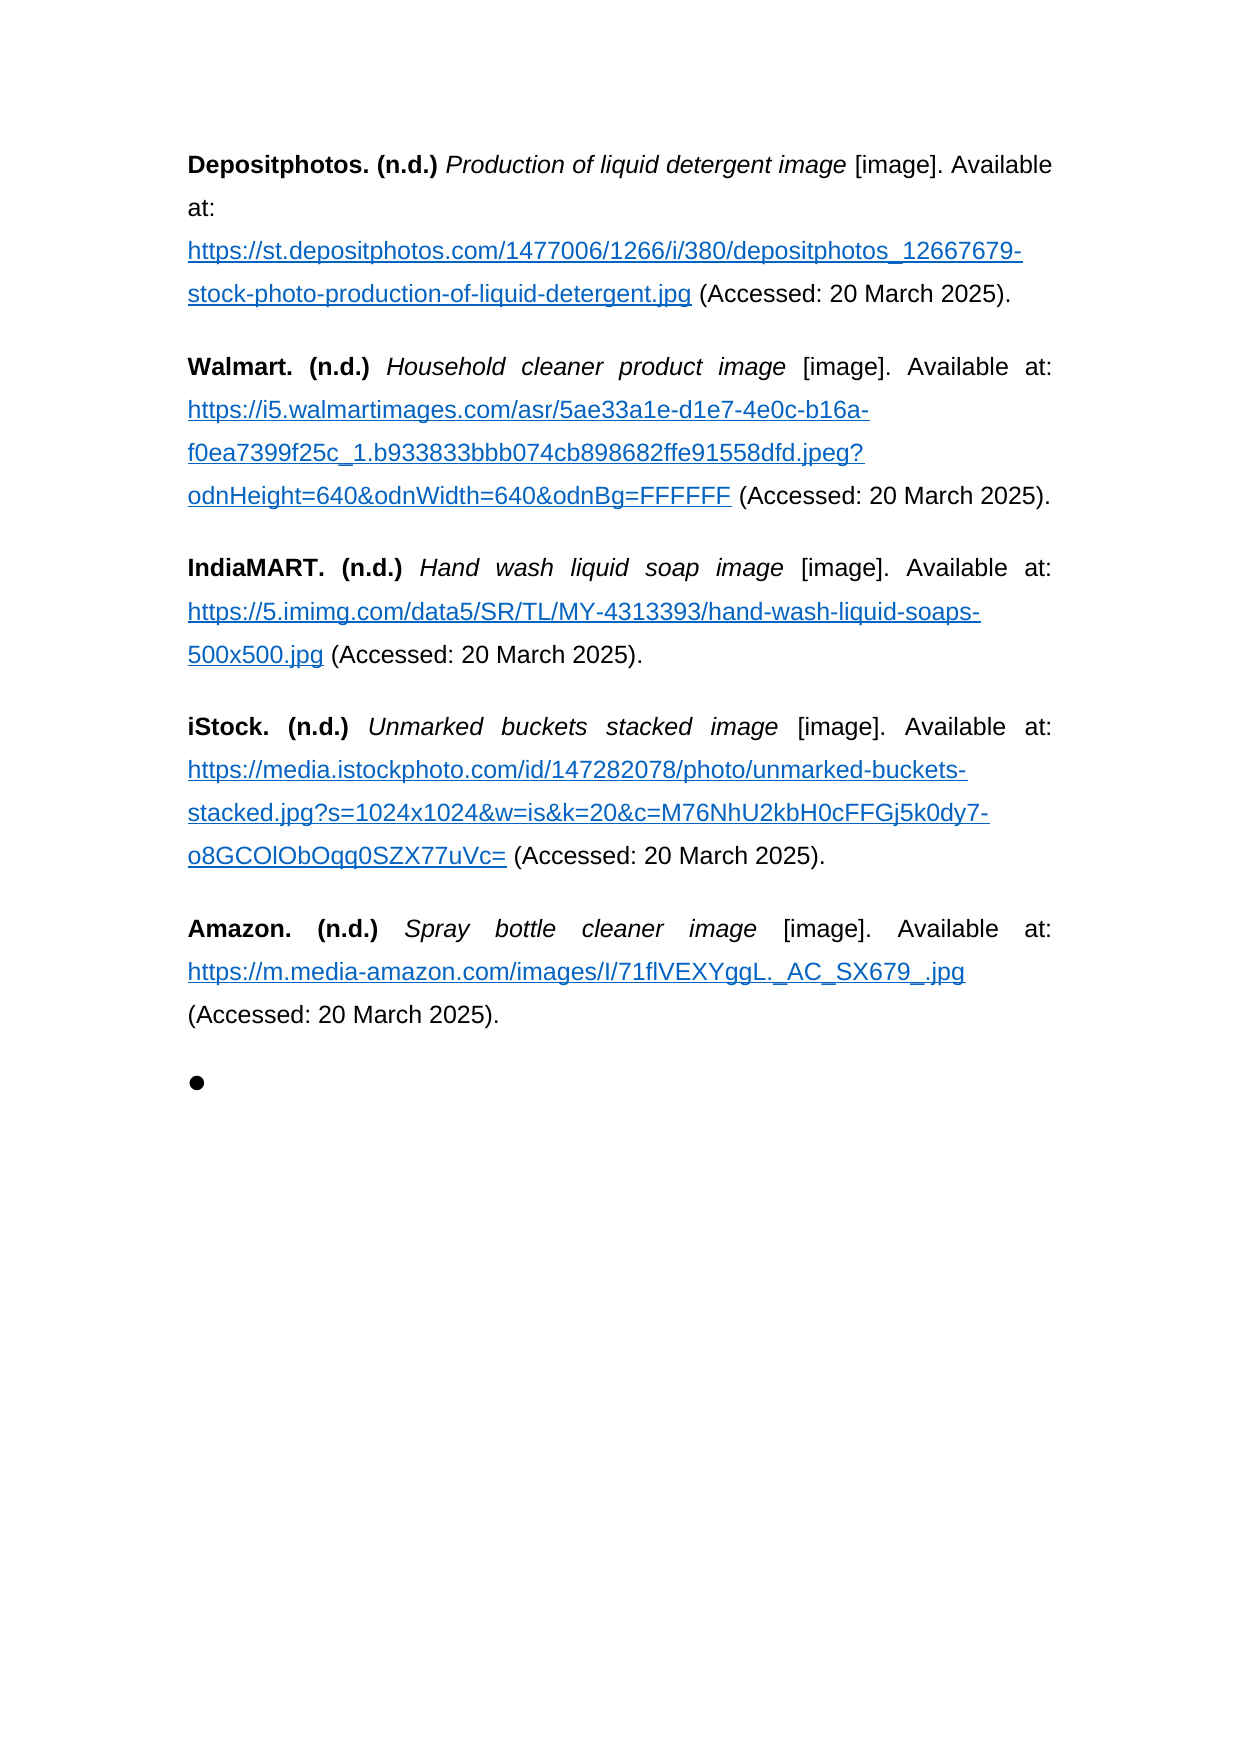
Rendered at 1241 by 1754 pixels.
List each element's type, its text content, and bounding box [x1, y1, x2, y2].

text Walmart. (n.d.) Household cleaner product image [image]. Available at: https://i5.walmartimages.com/asr/5ae33a1e-d1e7-4e0c-b16a-f0ea7399f25c_1.b933833bbb074cb898682ffe91558dfd.jpeg?odnHeight=640&odnWidth=640&odnBg=FFFFFF (Accessed: 20 March 2025). [187, 352, 1053, 510]
text Depositphotos. (n.d.) Production of liquid detergent image [image]. Available at: https://st.depositphotos.com/1477006/1266/i/380/depositphotos_12667679-stock-photo-production-of-liquid-detergent.jpg (Accessed: 20 March 2025). [187, 150, 1053, 308]
text iStock. (n.d.) Unmarked buckets stacked image [image]. Available at: https://media.istockphoto.com/id/147282078/photo/unmarked-buckets-stacked.jpg?s=1024x1024&w=is&k=20&c=M76NhU2kbH0cFFGj5k0dy7-o8GCOlObOqq0SZX77uVc= (Accessed: 20 March 2025). [187, 712, 1053, 870]
text Amazon. (n.d.) Spray bottle cleaner image [image]. Available at: https://m.media-amazon.com/images/I/71flVEXYggL._AC_SX679_.jpg (Accessed: 20 March 2025). [187, 913, 1053, 1028]
text IndiaMART. (n.d.) Hand wash liquid soap image [image]. Available at: https://5.imimg.com/data5/SR/TL/MY-4313393/hand-wash-liquid-soaps-500x500.jpg (Accessed: 20 March 2025). [187, 553, 1053, 668]
